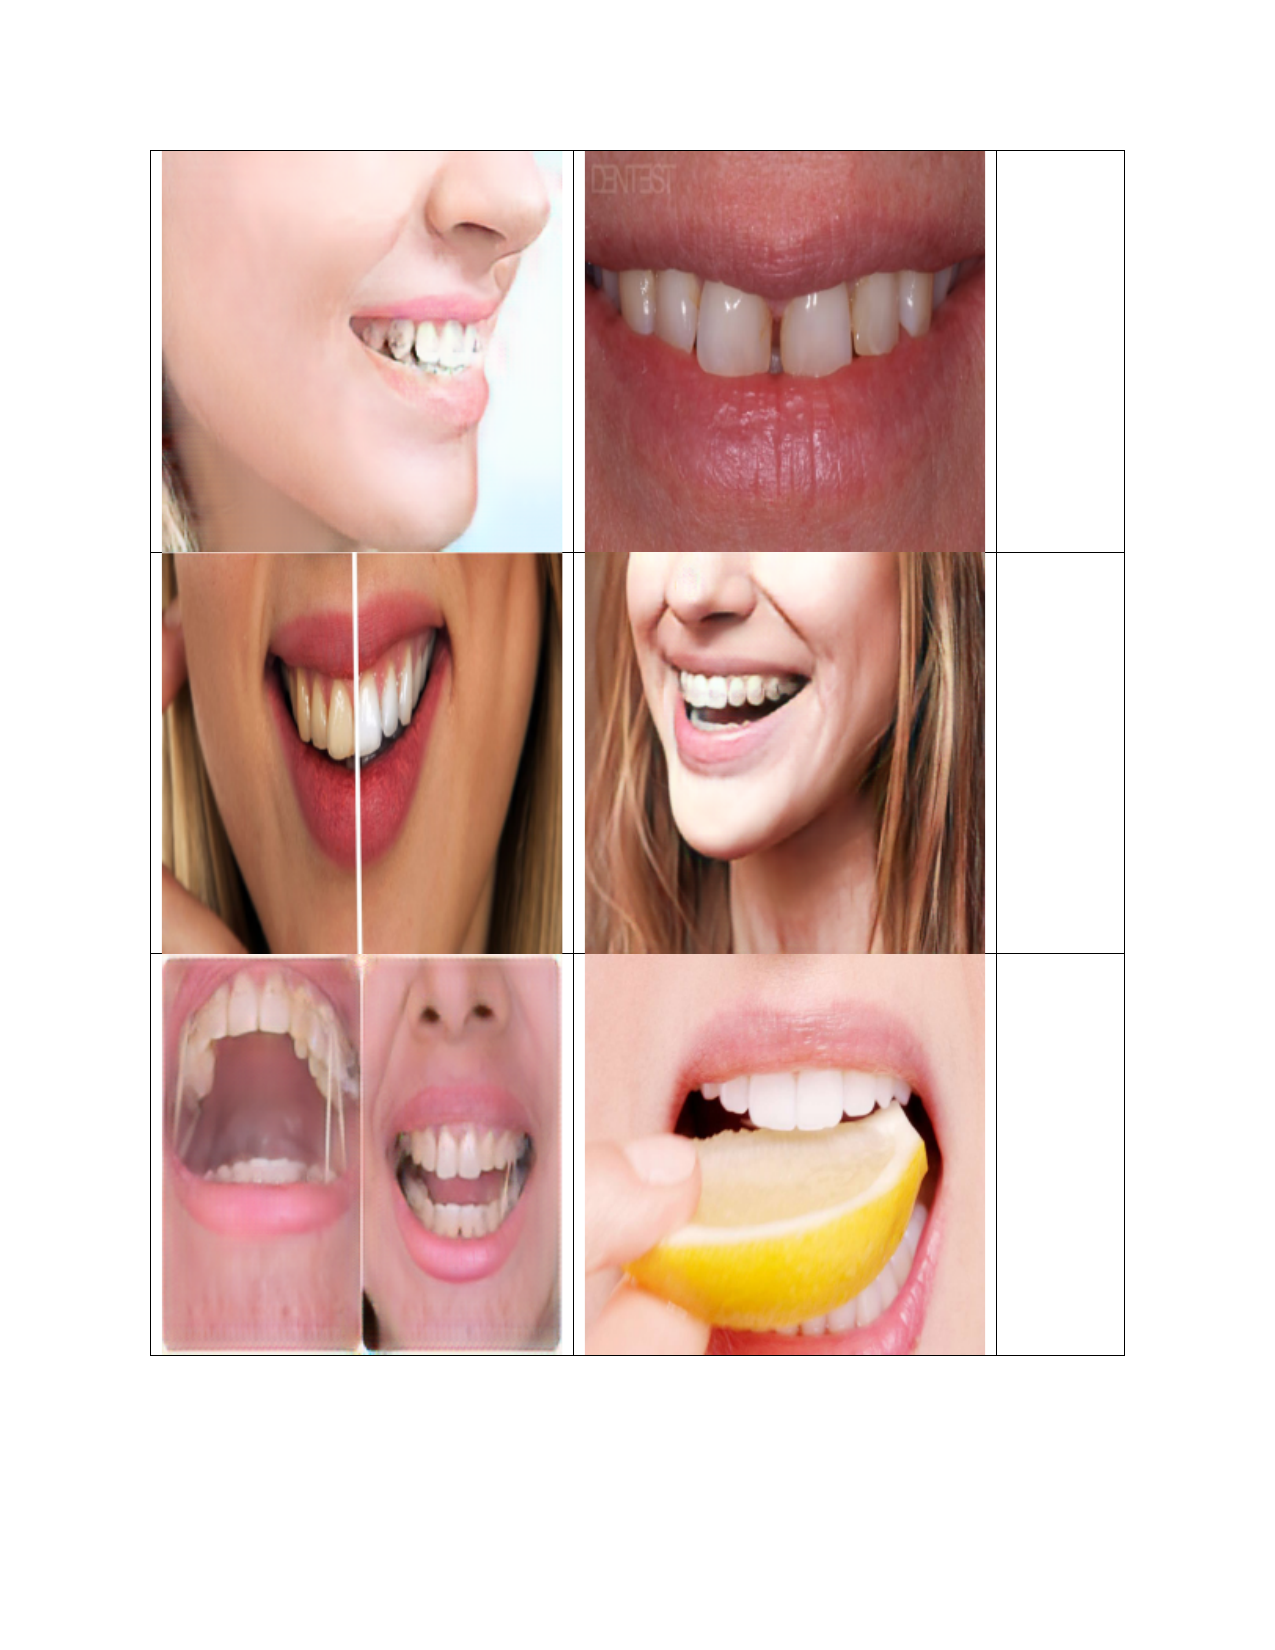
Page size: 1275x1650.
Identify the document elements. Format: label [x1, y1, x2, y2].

table_cell [997, 151, 1124, 552]
table_cell [986, 151, 996, 552]
table_cell [574, 954, 584, 1355]
table_cell [563, 553, 573, 953]
table_cell [574, 553, 584, 953]
table_cell [997, 954, 1124, 1355]
picture [584, 151, 986, 1355]
table_cell [986, 954, 996, 1355]
table_cell [986, 553, 996, 953]
picture [161, 151, 563, 1355]
table_cell [151, 151, 161, 552]
table_cell [997, 553, 1124, 953]
table_cell [151, 553, 161, 953]
table_cell [563, 151, 573, 552]
table_cell [563, 954, 573, 1355]
table_cell [574, 151, 584, 552]
table_cell [151, 954, 161, 1355]
